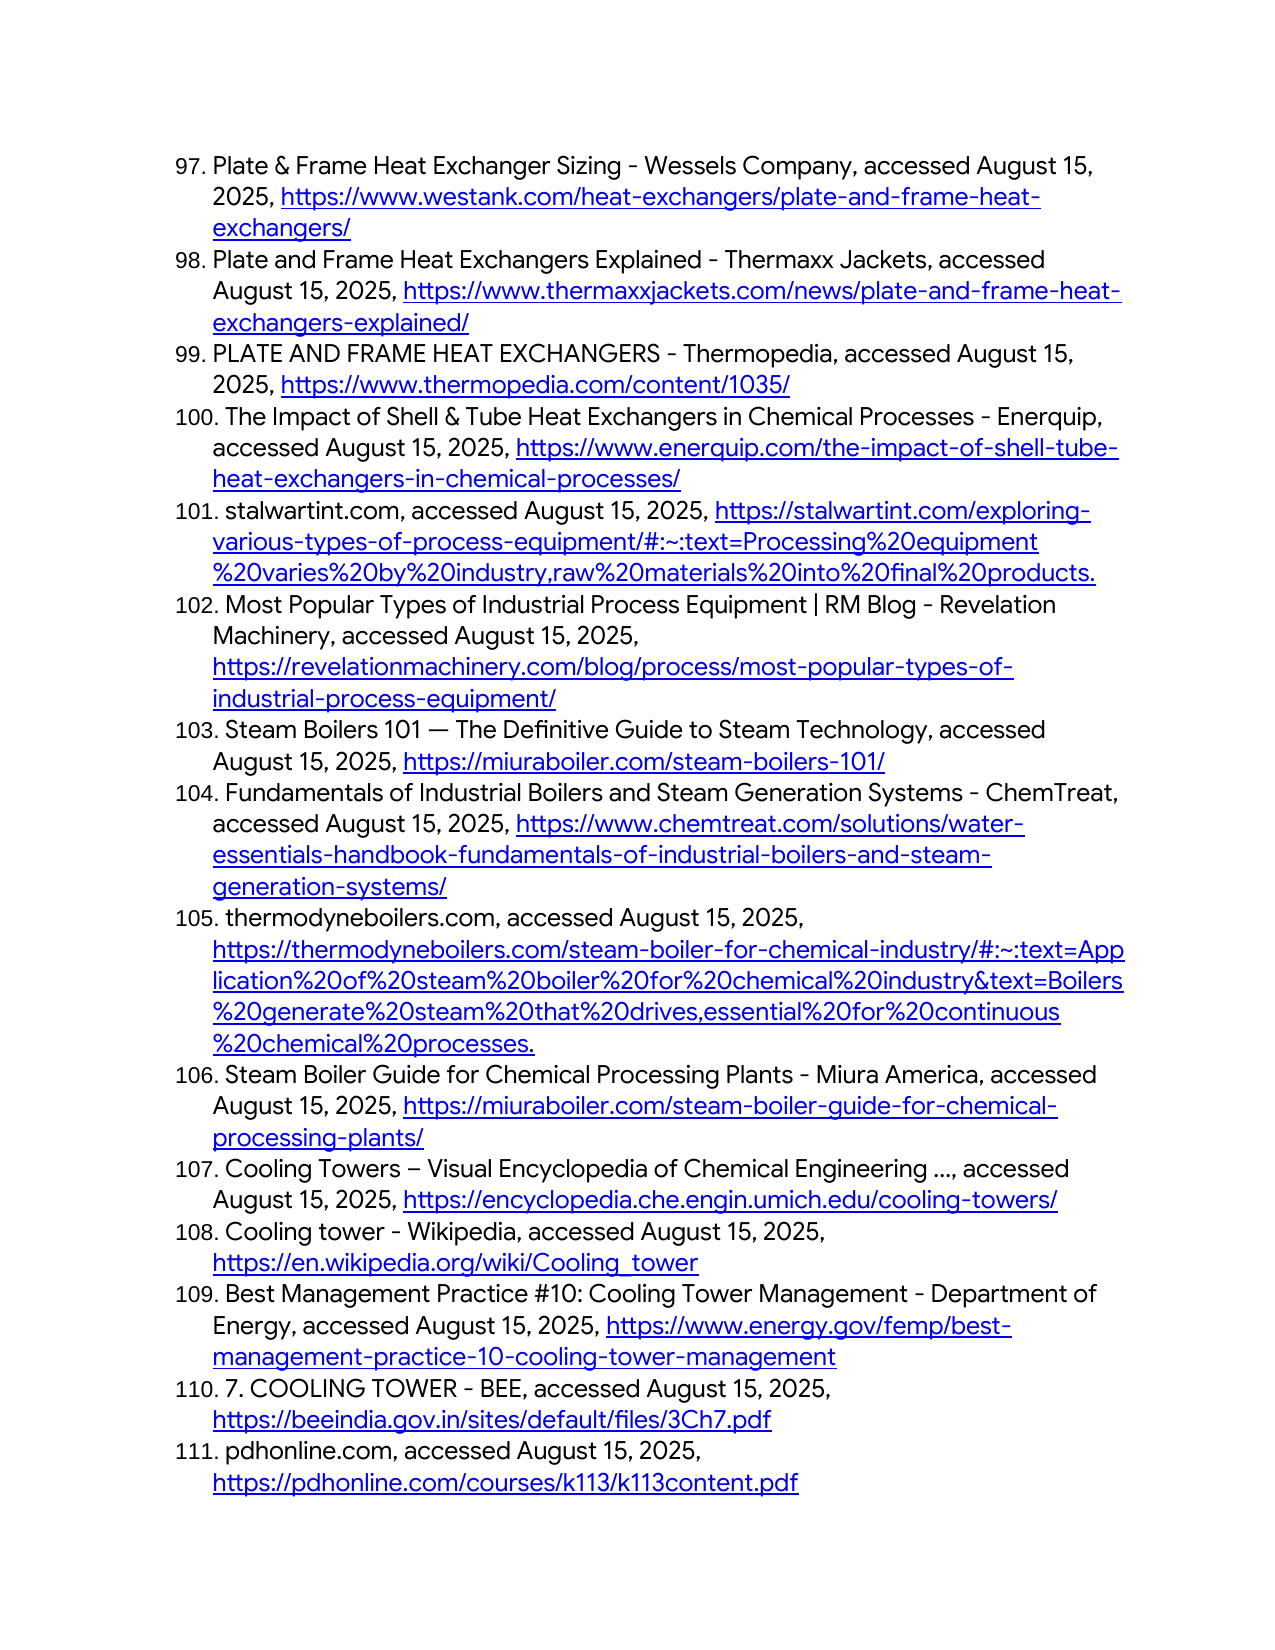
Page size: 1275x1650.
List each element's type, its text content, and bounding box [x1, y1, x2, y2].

list Plate and Frame Heat Exchangers Explained - Thermaxx Jackets, accessed August 15, 2025, https://www.thermaxxjackets.com/news/plate-and-frame-heat-exchangers-explained/ [175, 244, 1125, 338]
list Best Management Practice #10: Cooling Tower Management - Department of Energy, accessed August 15, 2025, https://www.energy.gov/femp/best-management-practice-10-cooling-tower-management [175, 1279, 1125, 1373]
list Steam Boilers 101 — The Definitive Guide to Steam Technology, accessed August 15, 2025, https://miuraboiler.com/steam-boilers-101/ [175, 714, 1125, 777]
list pdhonline.com, accessed August 15, 2025, https://pdhonline.com/courses/k113/k113content.pdf [175, 1436, 1125, 1498]
list Fundamentals of Industrial Boilers and Steam Generation Systems - ChemTreat, accessed August 15, 2025, https://www.chemtreat.com/solutions/water-essentials-handbook-fundamentals-of-industrial-boilers-and-steam-generation-systems/ [175, 777, 1125, 902]
list 7. COOLING TOWER - BEE, accessed August 15, 2025, https://beeindia.gov.in/sites/default/files/3Ch7.pdf [175, 1373, 1125, 1436]
list Cooling tower - Wikipedia, accessed August 15, 2025, https://en.wikipedia.org/wiki/Cooling_tower [175, 1216, 1125, 1279]
list The Impact of Shell & Tube Heat Exchangers in Chemical Processes - Enerquip, accessed August 15, 2025, https://www.enerquip.com/the-impact-of-shell-tube-heat-exchangers-in-chemical-processes/ [175, 401, 1125, 495]
list thermodyneboilers.com, accessed August 15, 2025, https://thermodyneboilers.com/steam-boiler-for-chemical-industry/#:~:text=Application%20of%20steam%20boiler%20for%20chemical%20industry&text=Boilers%20generate%20steam%20that%20drives,essential%20for%20continuous%20chemical%20processes. [175, 902, 1125, 1059]
list Plate & Frame Heat Exchanger Sizing - Wessels Company, accessed August 15, 2025, https://www.westank.com/heat-exchangers/plate-and-frame-heat-exchangers/ [175, 150, 1125, 244]
list stalwartint.com, accessed August 15, 2025, https://stalwartint.com/exploring-various-types-of-process-equipment/#:~:text=Processing%20equipment%20varies%20by%20industry,raw%20materials%20into%20final%20products. [175, 495, 1125, 589]
list Most Popular Types of Industrial Process Equipment | RM Blog - Revelation Machinery, accessed August 15, 2025, https://revelationmachinery.com/blog/process/most-popular-types-of-industrial-process-equipment/ [175, 589, 1125, 714]
list Cooling Towers – Visual Encyclopedia of Chemical Engineering ..., accessed August 15, 2025, https://encyclopedia.che.engin.umich.edu/cooling-towers/ [175, 1153, 1125, 1216]
list Steam Boiler Guide for Chemical Processing Plants - Miura America, accessed August 15, 2025, https://miuraboiler.com/steam-boiler-guide-for-chemical-processing-plants/ [175, 1059, 1125, 1153]
list PLATE AND FRAME HEAT EXCHANGERS - Thermopedia, accessed August 15, 2025, https://www.thermopedia.com/content/1035/ [175, 338, 1125, 401]
